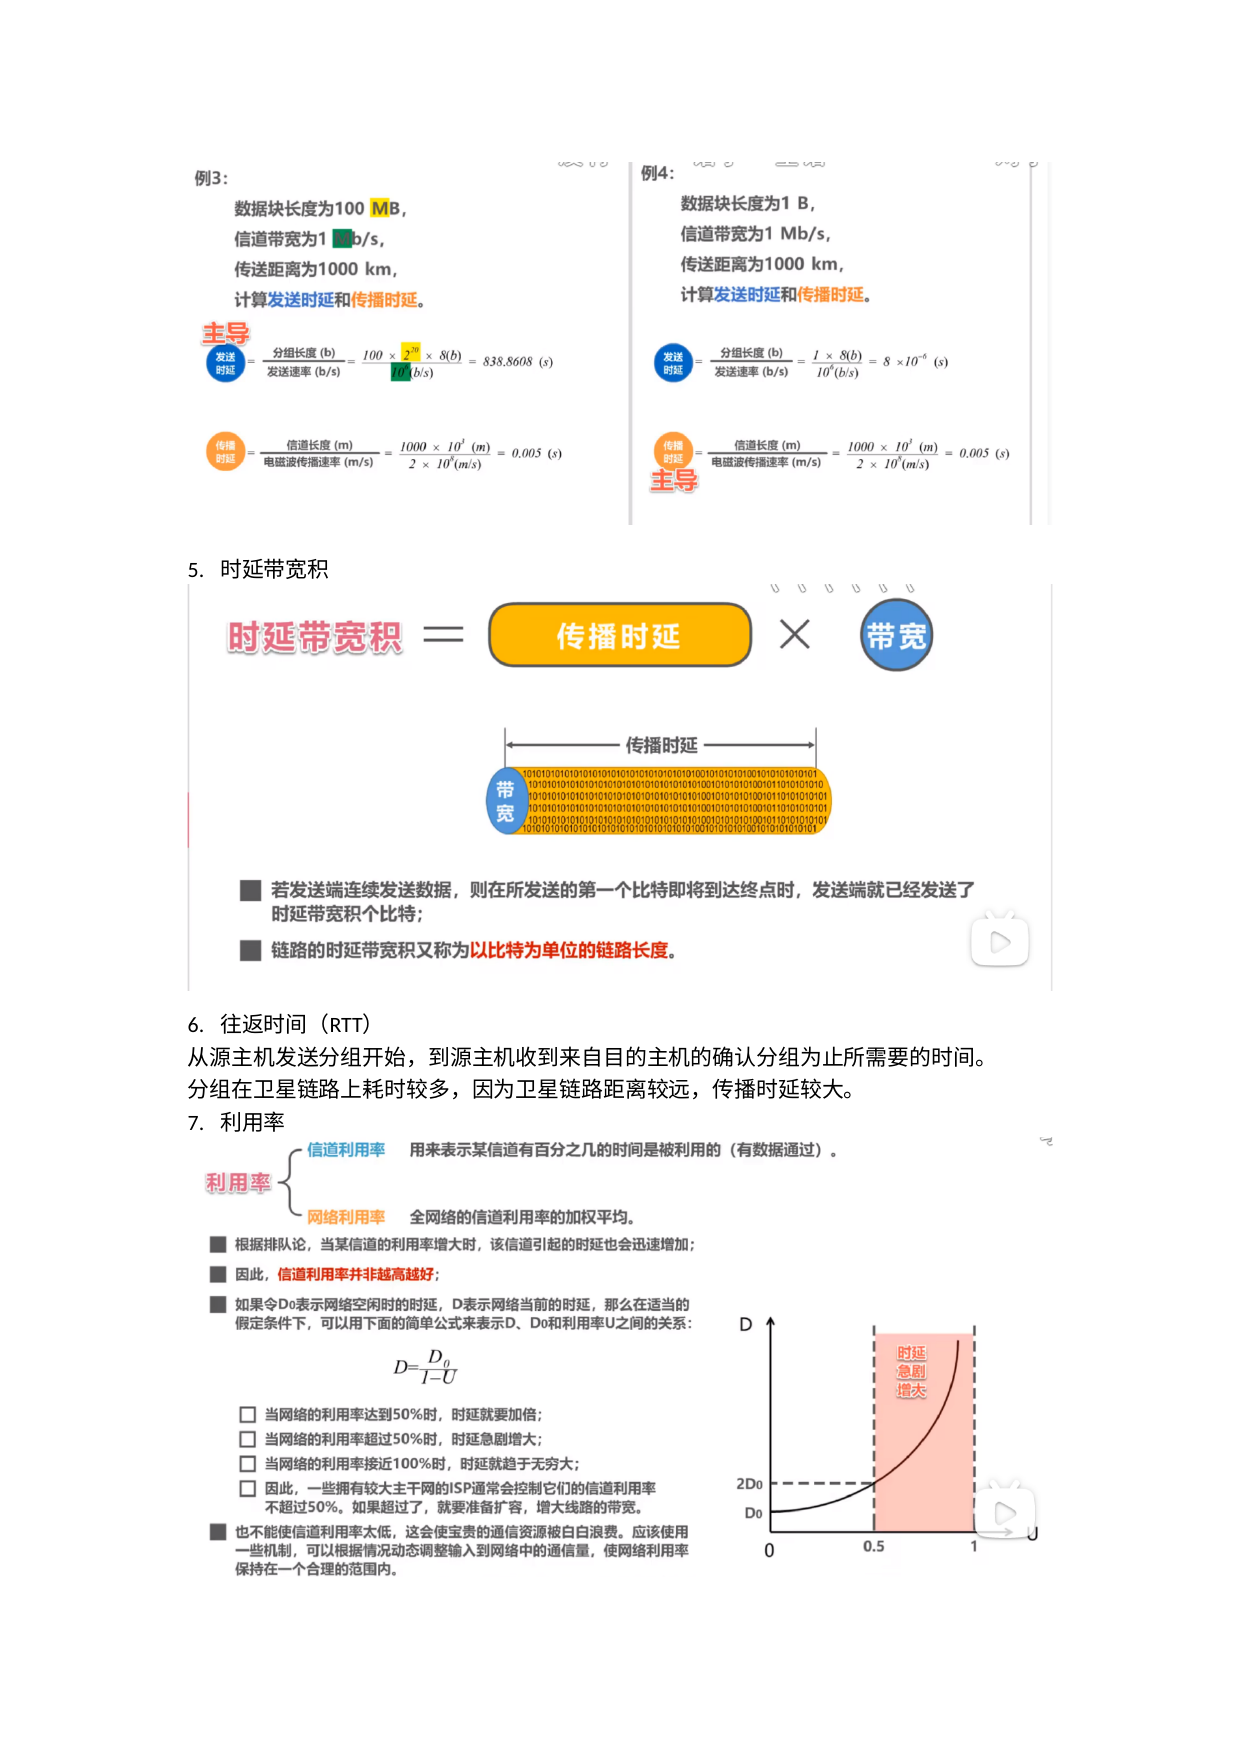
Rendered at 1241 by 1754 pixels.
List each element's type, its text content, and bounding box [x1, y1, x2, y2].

picture [187, 584, 1053, 991]
list 从源主机发送分组开始，到源主机收到来自目的主机的确认分组为止所需要的时间。 [187, 1039, 1053, 1072]
picture [187, 1137, 1053, 1577]
list 往返时间（RTT） [187, 1007, 1053, 1039]
list 利用率 [187, 1104, 1053, 1137]
picture [187, 162, 1053, 525]
list 时延带宽积 [187, 552, 1053, 584]
list 分组在卫星链路上耗时较多，因为卫星链路距离较远，传播时延较大。 [187, 1072, 1053, 1104]
